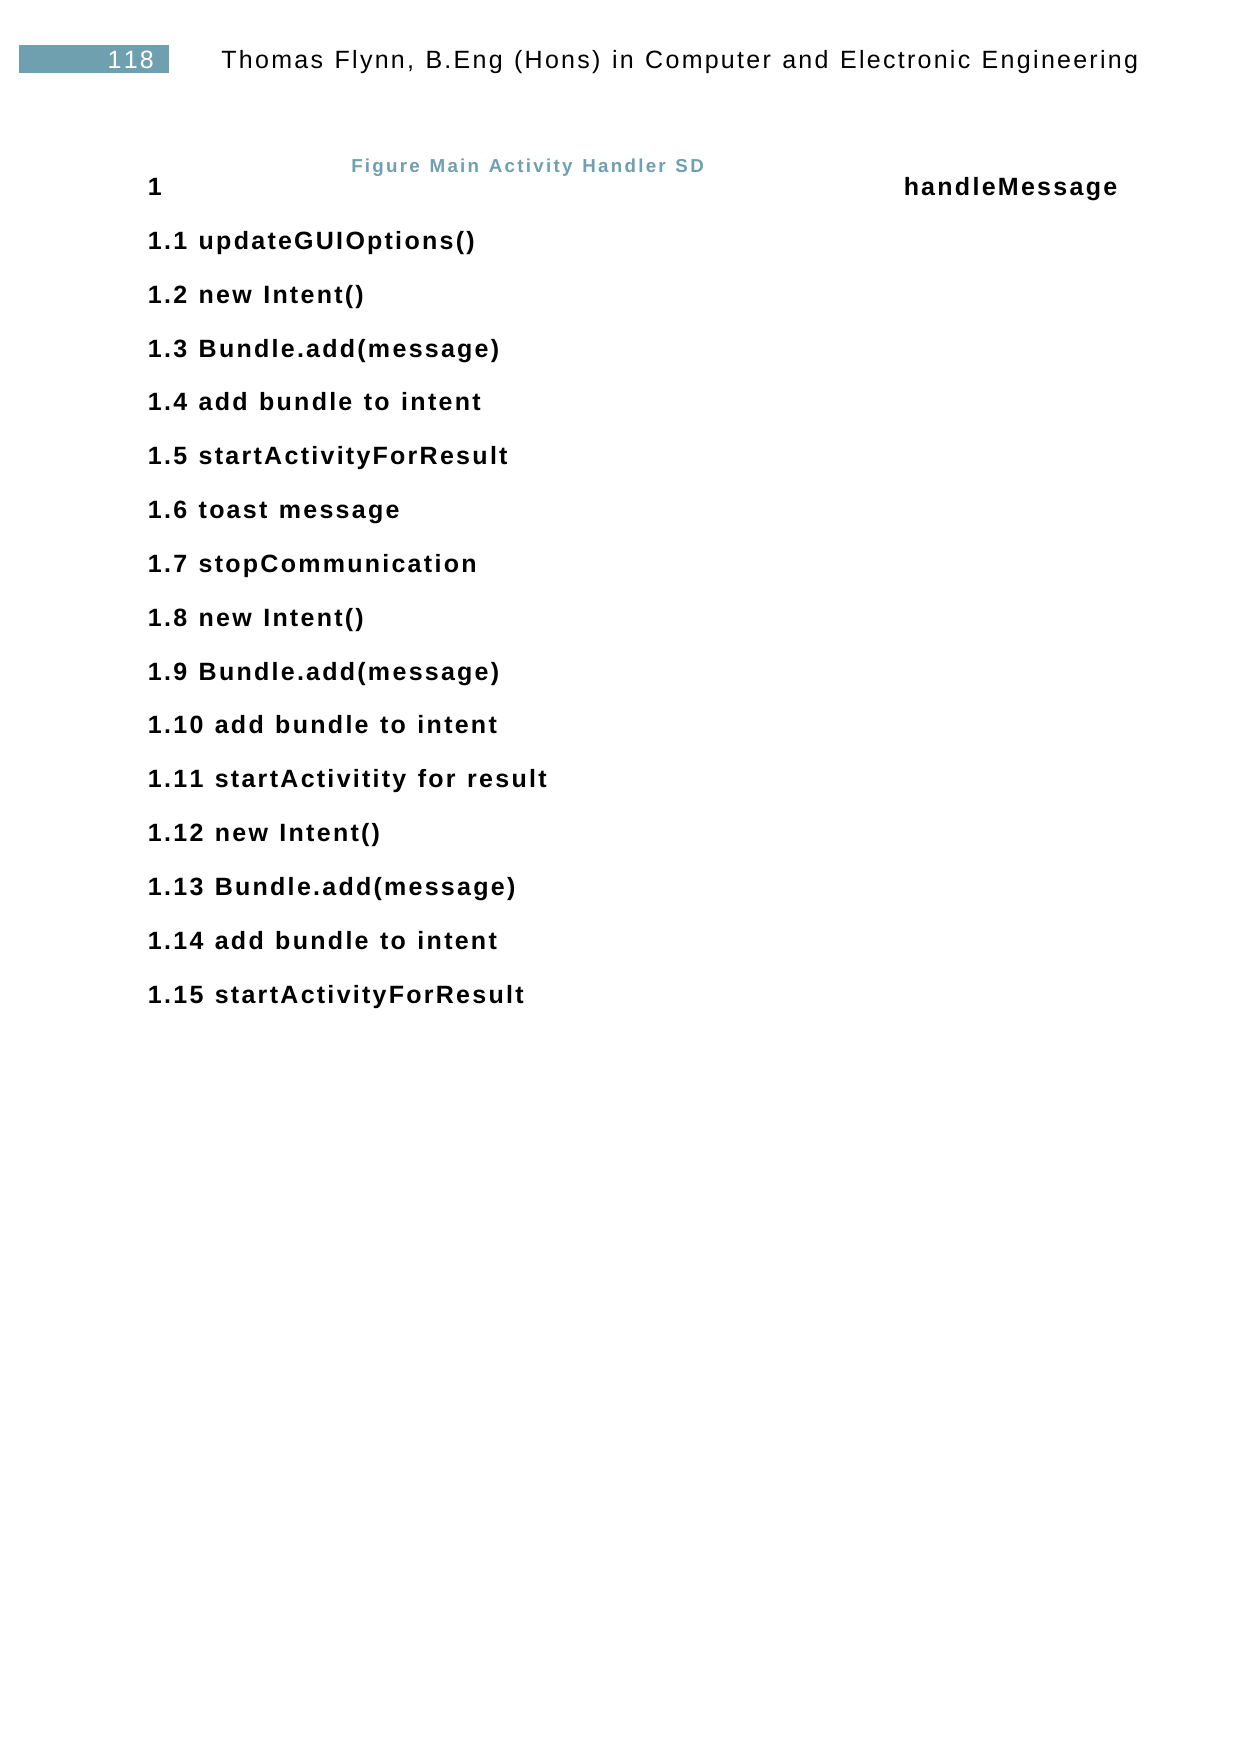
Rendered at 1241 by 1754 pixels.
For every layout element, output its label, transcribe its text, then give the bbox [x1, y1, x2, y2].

text 1.5 startActivityForResult [148, 441, 1122, 470]
text 1.6 toast message [148, 495, 1122, 524]
text 1.8 new Intent() [148, 603, 1122, 632]
text 1.13 Bundle.add(message) [148, 872, 1122, 901]
text 1.7 stopCommunication [148, 549, 1122, 578]
text 1.15 startActivityForResult [148, 980, 1122, 1008]
text 1.1 updateGUIOptions() [148, 226, 1122, 254]
text 1.10 add bundle to intent [148, 711, 1122, 739]
text 1.4 add bundle to intent [148, 387, 1122, 416]
text 1.9 Bundle.add(message) [148, 657, 1122, 685]
text 1.11 startActivitity for result [148, 764, 1122, 793]
text 1 handleMessage [148, 172, 1122, 201]
text 1.3 Bundle.add(message) [148, 333, 1122, 362]
text 1.12 new Intent() [148, 818, 1122, 847]
text 1.2 new Intent() [148, 280, 1122, 308]
text 1.14 add bundle to intent [148, 926, 1122, 955]
